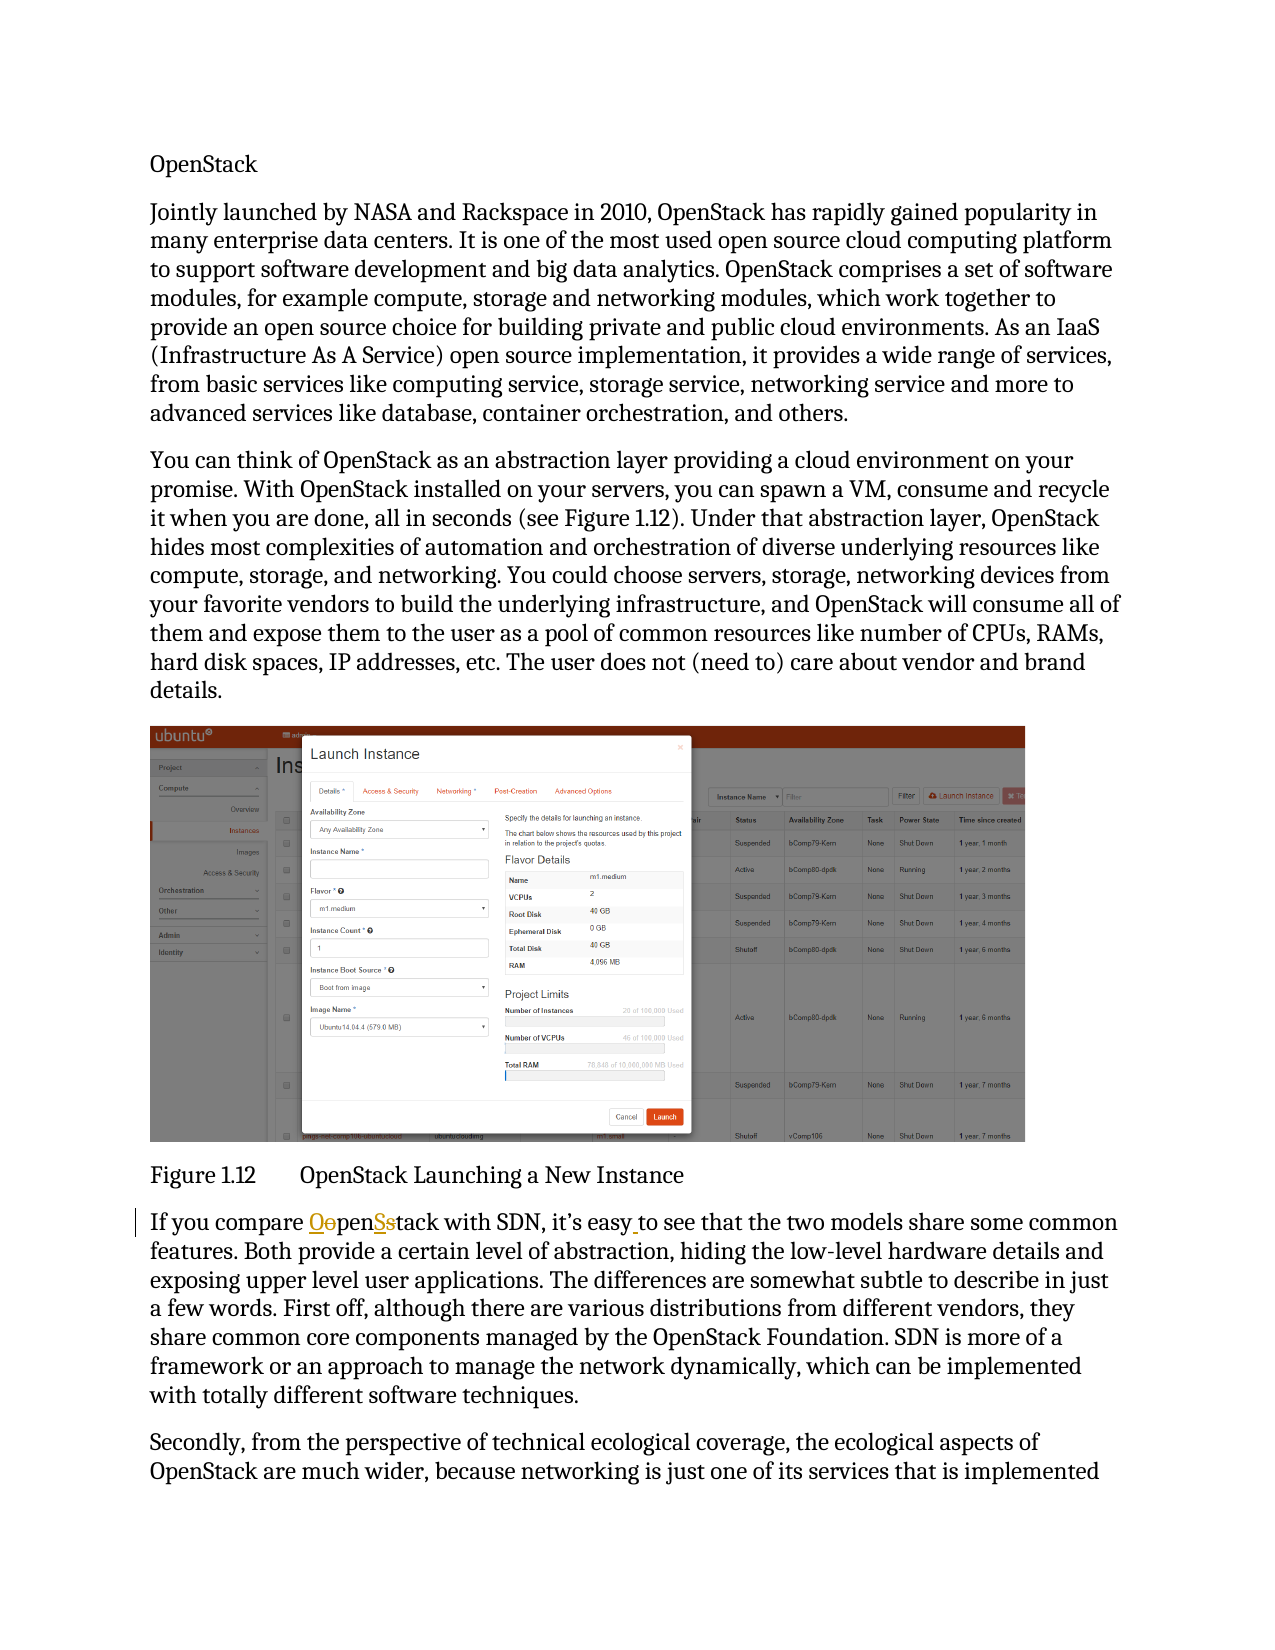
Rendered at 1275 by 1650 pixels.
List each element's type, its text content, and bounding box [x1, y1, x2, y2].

picture [150, 723, 1025, 1142]
text You can think of OpenStack as an abstraction layer providing a cloud environment on your promise. With OpenStack installed on your servers, you can spawn a VM, consume and recycle it when you are done, all in seconds (see Figure 1.12). Under that abstraction layer, OpenStack hides most complexities of automation and orchestration of diverse underlying resources like compute, storage, and networking. You could choose servers, storage, networking devices from your favorite vendors to build the underlying infrastructure, and OpenStack will consume all of them and expose them to the user as a pool of common resources like number of CPUs, RAMs, hard disk spaces, IP addresses, etc. The user does not (need to) care about vendor and brand details. [150, 446, 1125, 705]
text OpenStack [150, 150, 1125, 179]
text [150, 1428, 1125, 1486]
text Jointly launched by NASA and Rackspace in 2010, OpenStack has rapidly gained popularity in many enterprise data centers. It is one of the most used open source cloud computing platform to support software development and big data analytics. OpenStack comprises a set of software modules, for example compute, storage and networking modules, which work together to provide an open source choice for building private and public cloud environments. As an IaaS (Infrastructure As A Service) open source implementation, it provides a wide range of services, from basic services like computing service, storage service, networking service and more to advanced services like database, container orchestration, and others. [150, 197, 1125, 427]
text Figure 1.12 OpenStack Launching a New Instance [150, 1161, 1125, 1189]
text If you compare pentack with SDN, it’s easyto see that the two models share some common features. Both provide a certain level of abstraction, hiding the low-level hardware details and exposing upper level user applications. The differences are somewhat subtle to describe in just a few words. First off, although there are various distributions from different vendors, they share common core components managed by the OpenStack Foundation. SDN is more of a framework or an approach to manage the network dynamically, which can be implemented with totally different software techniques. [150, 1208, 1125, 1409]
